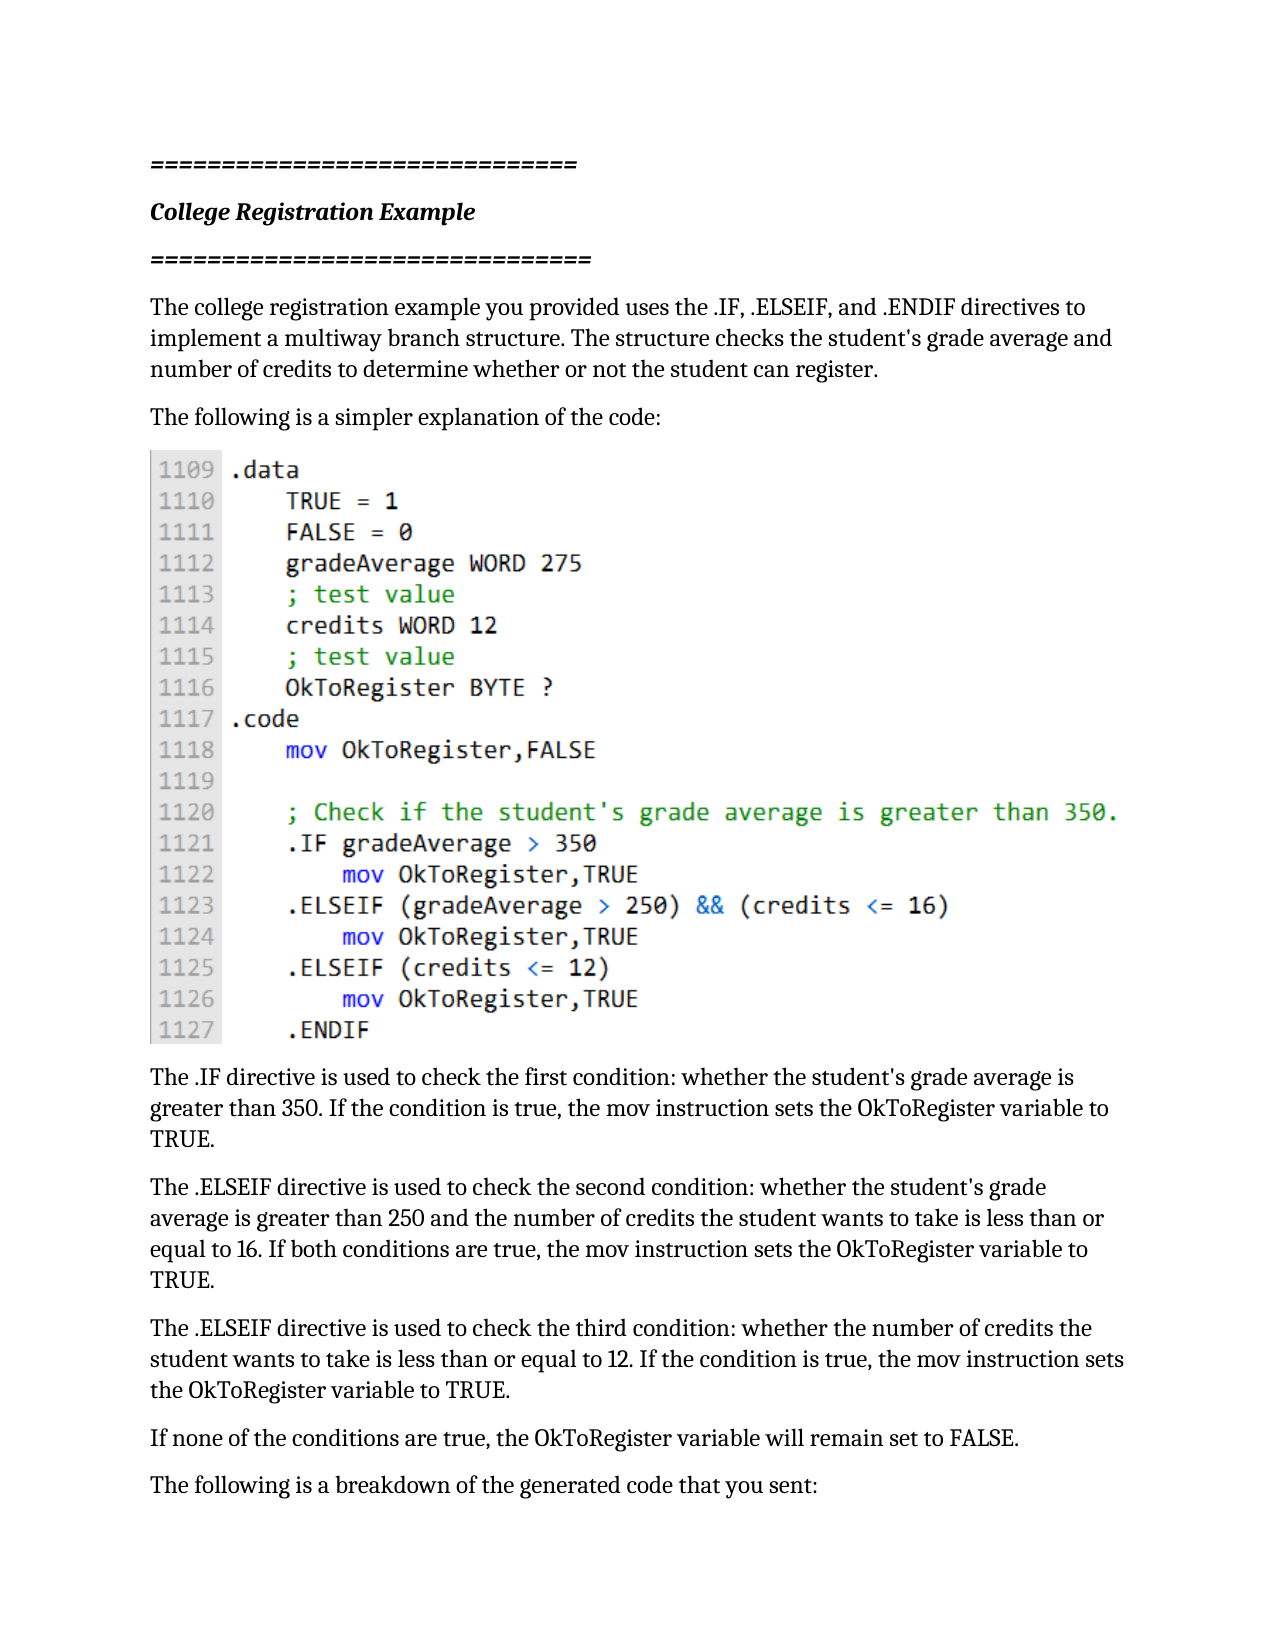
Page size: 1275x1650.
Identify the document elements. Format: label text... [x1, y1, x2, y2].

picture [150, 450, 1125, 1044]
text The following is a breakdown of the generated code that you sent: [150, 1471, 1125, 1500]
text ============================== [150, 150, 1125, 179]
text The .ELSEIF directive is used to check the second condition: whether the student's grade average is greater than 250 and the number of credits the student wants to take is less than or equal to 16. If both conditions are true, the mov instruction sets the OkToRegister variable to TRUE. [150, 1173, 1125, 1295]
text If none of the conditions are true, the OkToRegister variable will remain set to FALSE. [150, 1423, 1125, 1452]
text The college registration example you provided uses the .IF, .ELSEIF, and .ENDIF directives to implement a multiway branch structure. The structure checks the student's grade average and number of credits to determine whether or not the student can register. [150, 293, 1125, 384]
text =============================== [150, 245, 1125, 274]
text The following is a simpler explanation of the code: [150, 403, 1125, 432]
text The .IF directive is used to check the first condition: whether the student's grade average is greater than 350. If the condition is true, the mov instruction sets the OkToRegister variable to TRUE. [150, 1063, 1125, 1154]
text The .ELSEIF directive is used to check the third condition: whether the number of credits the student wants to take is less than or equal to 12. If the condition is true, the mov instruction sets the OkToRegister variable to TRUE. [150, 1314, 1125, 1404]
text College Registration Example [150, 198, 1125, 226]
